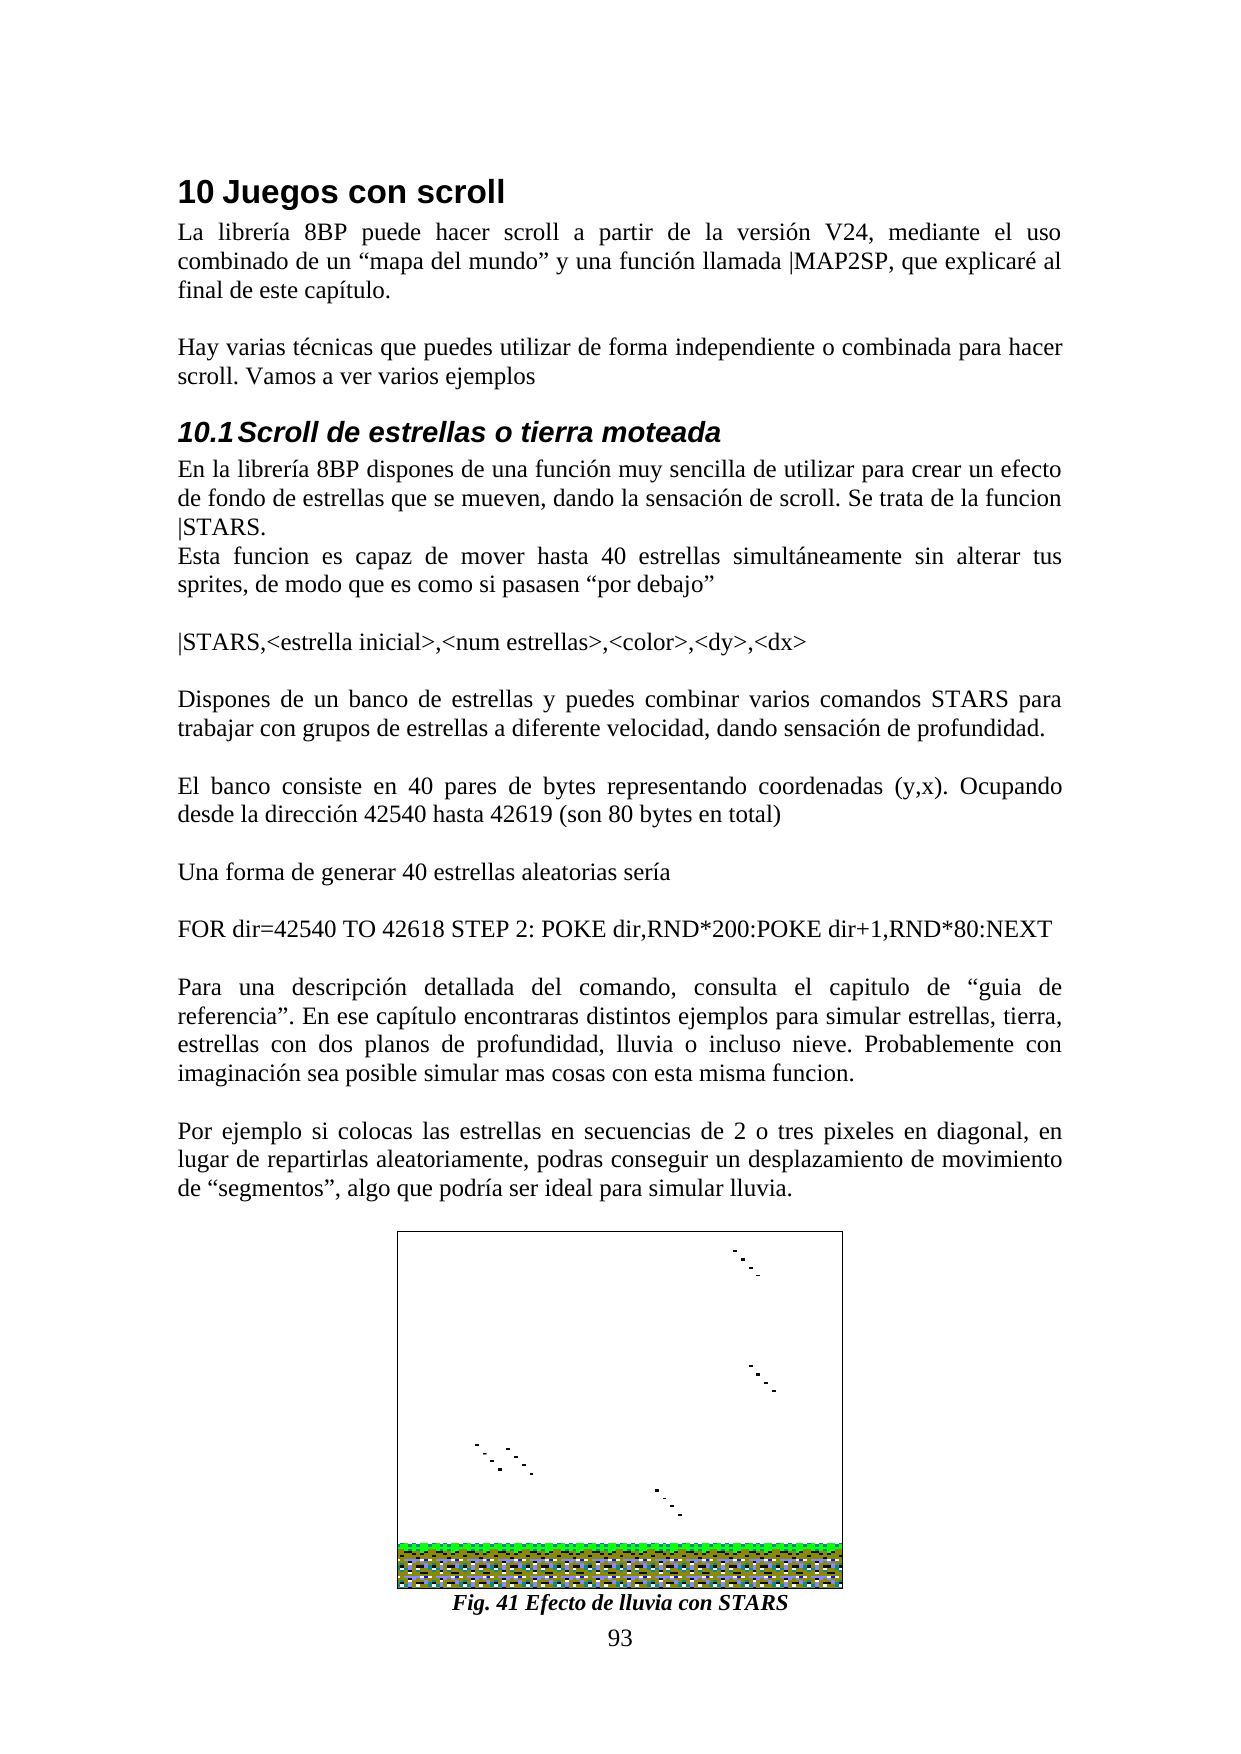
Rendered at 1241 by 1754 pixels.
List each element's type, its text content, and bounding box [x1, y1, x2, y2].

text Una forma de generar 40 estrellas aleatorias sería [177, 857, 1063, 886]
text La librería 8BP puede hacer scroll a partir de la versión V24, mediante el uso combinado de un “mapa del mundo” y una función llamada |MAP2SP, que explicaré al final de este capítulo. [177, 217, 1063, 303]
text Para una descripción detallada del comando, consulta el capitulo de “guia de referencia”. En ese capítulo encontraras distintos ejemplos para simular estrellas, tierra, estrellas con dos planos de profundidad, lluvia o incluso nieve. Probablemente con imaginación sea posible simular mas cosas con esta misma funcion. [177, 972, 1063, 1087]
picture [398, 1232, 842, 1588]
text |STARS,<estrella inicial>,<num estrellas>,<color>,<dy>,<dx> [177, 627, 1063, 656]
subtitle Juegos con scroll [177, 173, 1063, 211]
text En la librería 8BP dispones de una función muy sencilla de utilizar para crear un efecto de fondo de estrellas que se mueven, dando la sensación de scroll. Se trata de la funcion |STARS. [177, 454, 1063, 541]
text El banco consiste en 40 pares de bytes representando coordenadas (y,x). Ocupando desde la dirección 42540 hasta 42619 (son 80 bytes en total) [177, 771, 1063, 828]
text Por ejemplo si colocas las estrellas en secuencias de 2 o tres pixeles en diagonal, en lugar de repartirlas aleatoriamente, podras conseguir un desplazamiento de movimiento de “segmentos”, algo que podría ser ideal para simular lluvia. [177, 1116, 1063, 1202]
text Esta funcion es capaz de mover hasta 40 estrellas simultáneamente sin alterar tus sprites, de modo que es como si pasasen “por debajo” [177, 541, 1063, 598]
text FOR dir=42540 TO 42618 STEP 2: POKE dir,RND*200:POKE dir+1,RND*80:NEXT [177, 914, 1063, 943]
text Dispones de un banco de estrellas y puedes combinar varios comandos STARS para trabajar con grupos de estrellas a diferente velocidad, dando sensación de profundidad. [177, 684, 1063, 742]
text Hay varias técnicas que puedes utilizar de forma independiente o combinada para hacer scroll. Vamos a ver varios ejemplos [177, 332, 1063, 390]
subtitle Scroll de estrellas o tierra moteada [177, 415, 1063, 448]
